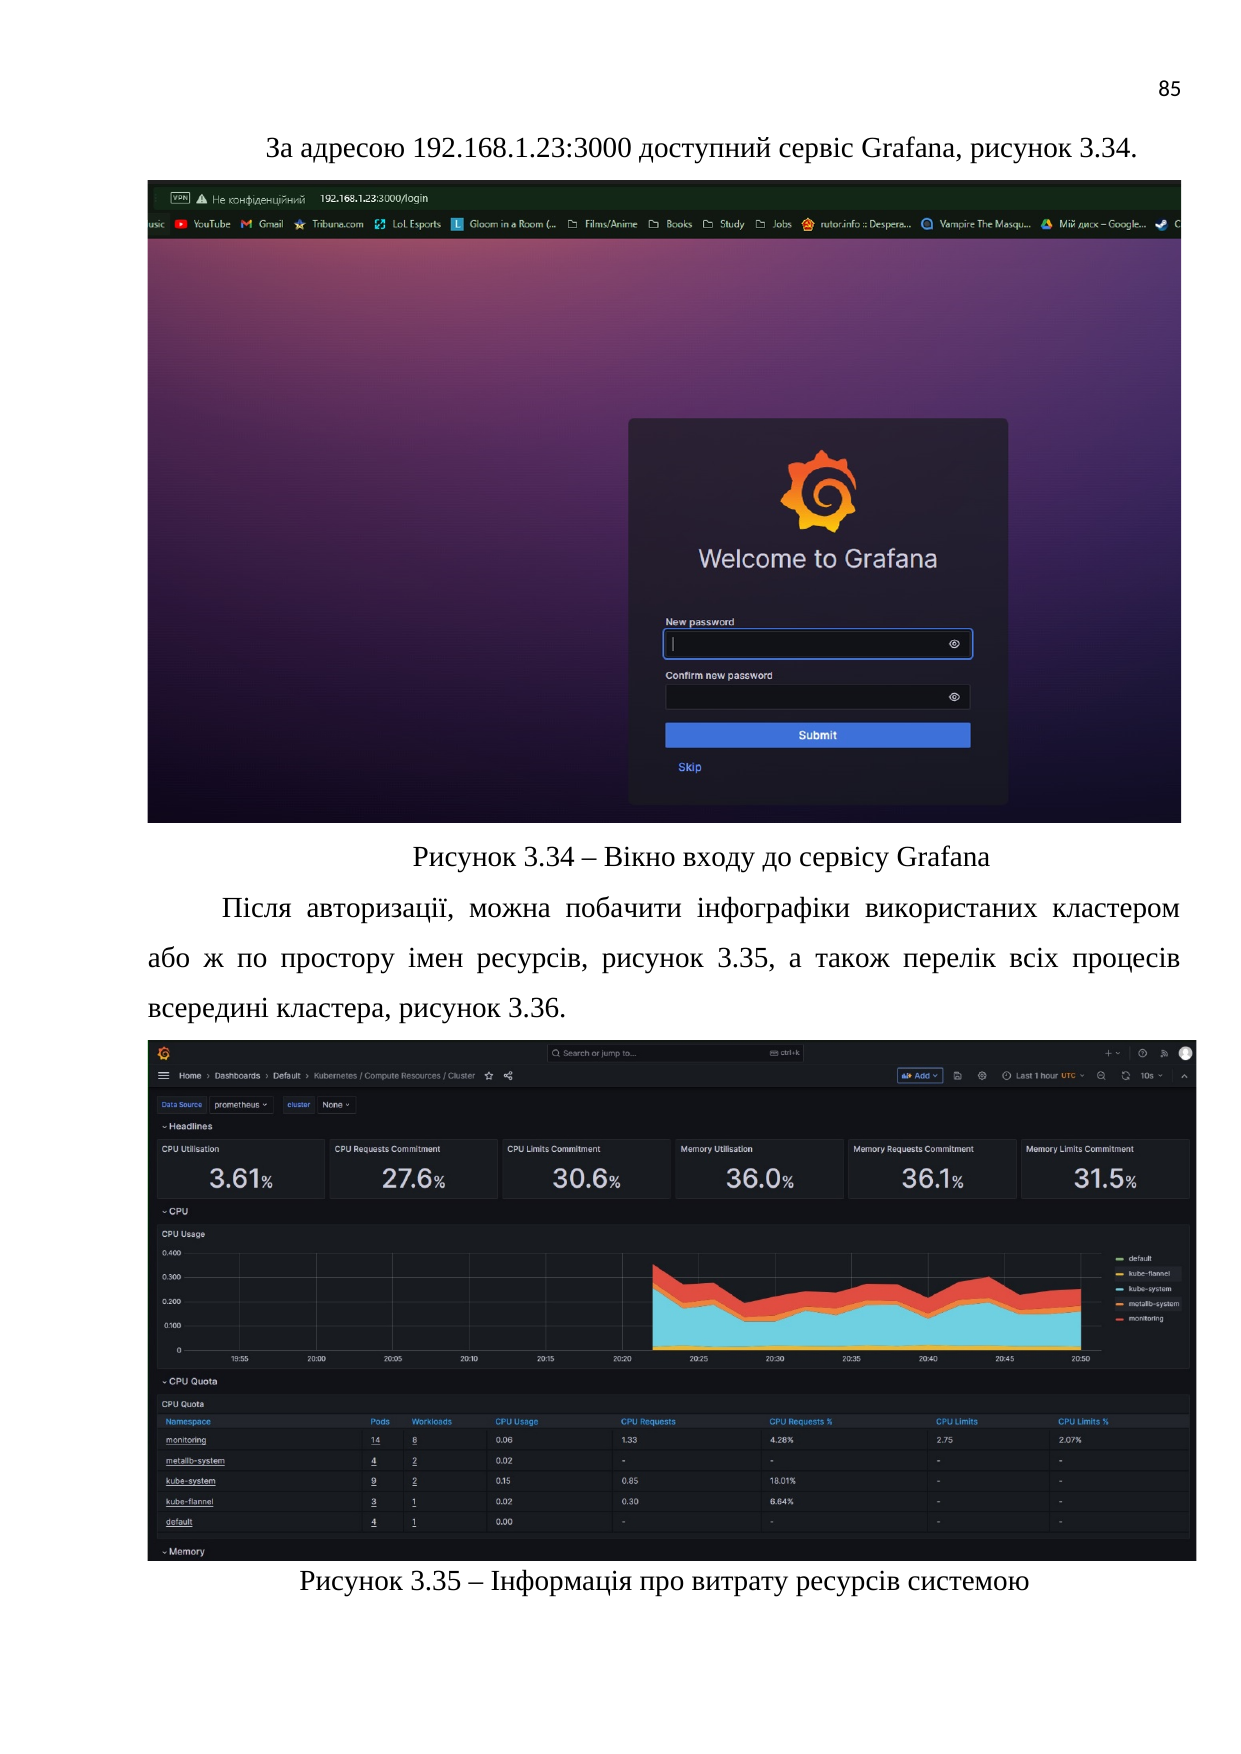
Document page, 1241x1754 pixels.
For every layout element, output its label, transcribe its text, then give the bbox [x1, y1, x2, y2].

text Після авторизації, можна побачити інфографіки використаних кластером або ж по простору імен ресурсів, рисунок 3.35, а також перелік всіх процесів всередині кластера, рисунок 3.36. [148, 890, 1181, 1024]
picture [147, 1040, 1197, 1561]
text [148, 1561, 1181, 1597]
text Рисунок 3.34 – Вікно входу до сервісу Grafana [148, 839, 1181, 873]
picture [147, 180, 1182, 823]
text За адресою 192.168.1.23:3000 доступний сервіс Grafana, рисунок 3.34. [148, 130, 1181, 180]
